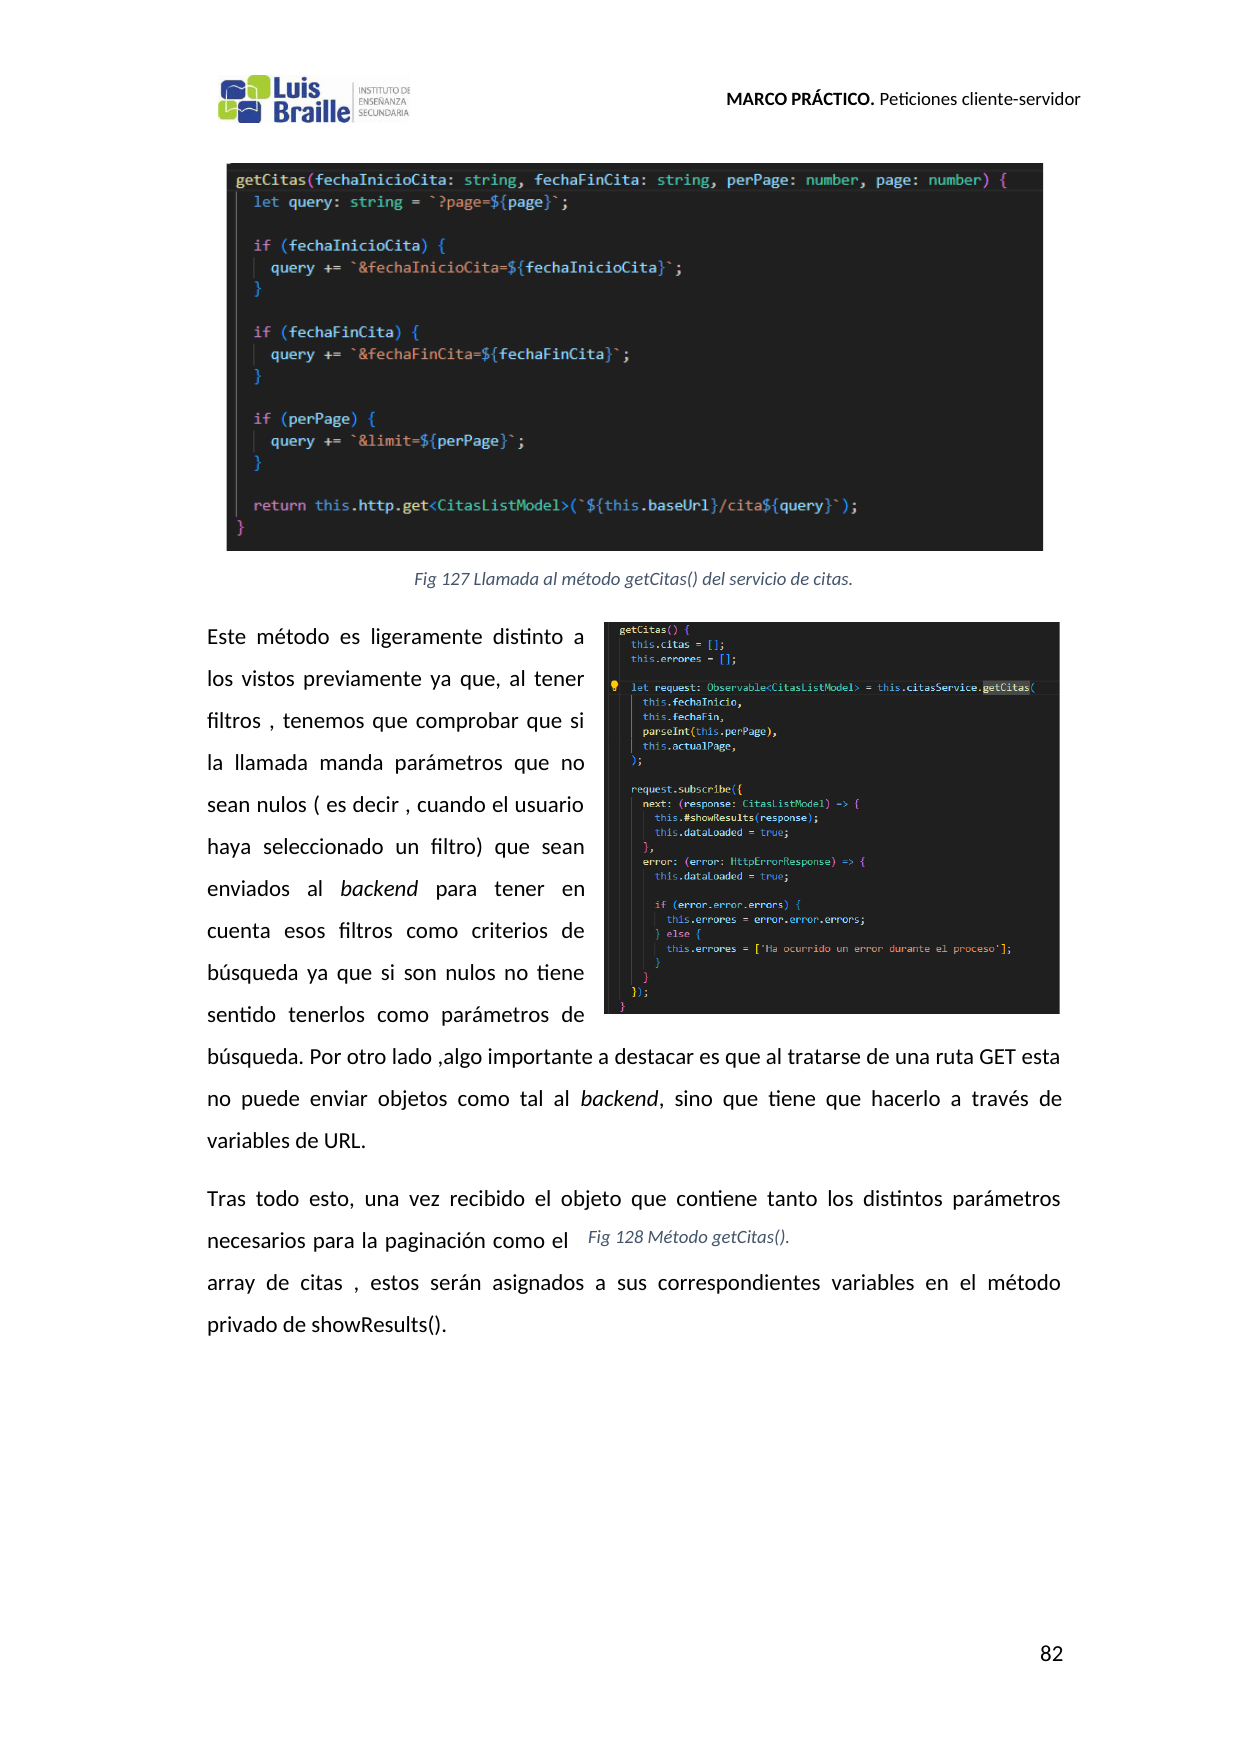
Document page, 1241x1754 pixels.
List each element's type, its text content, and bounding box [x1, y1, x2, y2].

text Tras todo esto, una vez recibido el objeto que contiene tanto los distintos parámetros necesarios para la paginación como el array de citas , estos serán asignados a sus correspondientes variables en el método privado de showResults(). [207, 1184, 1063, 1338]
picture [226, 163, 1044, 551]
picture [603, 622, 1060, 1013]
text Fig 127 Llamada al método getCitas() del servicio de citas. [207, 567, 1063, 590]
